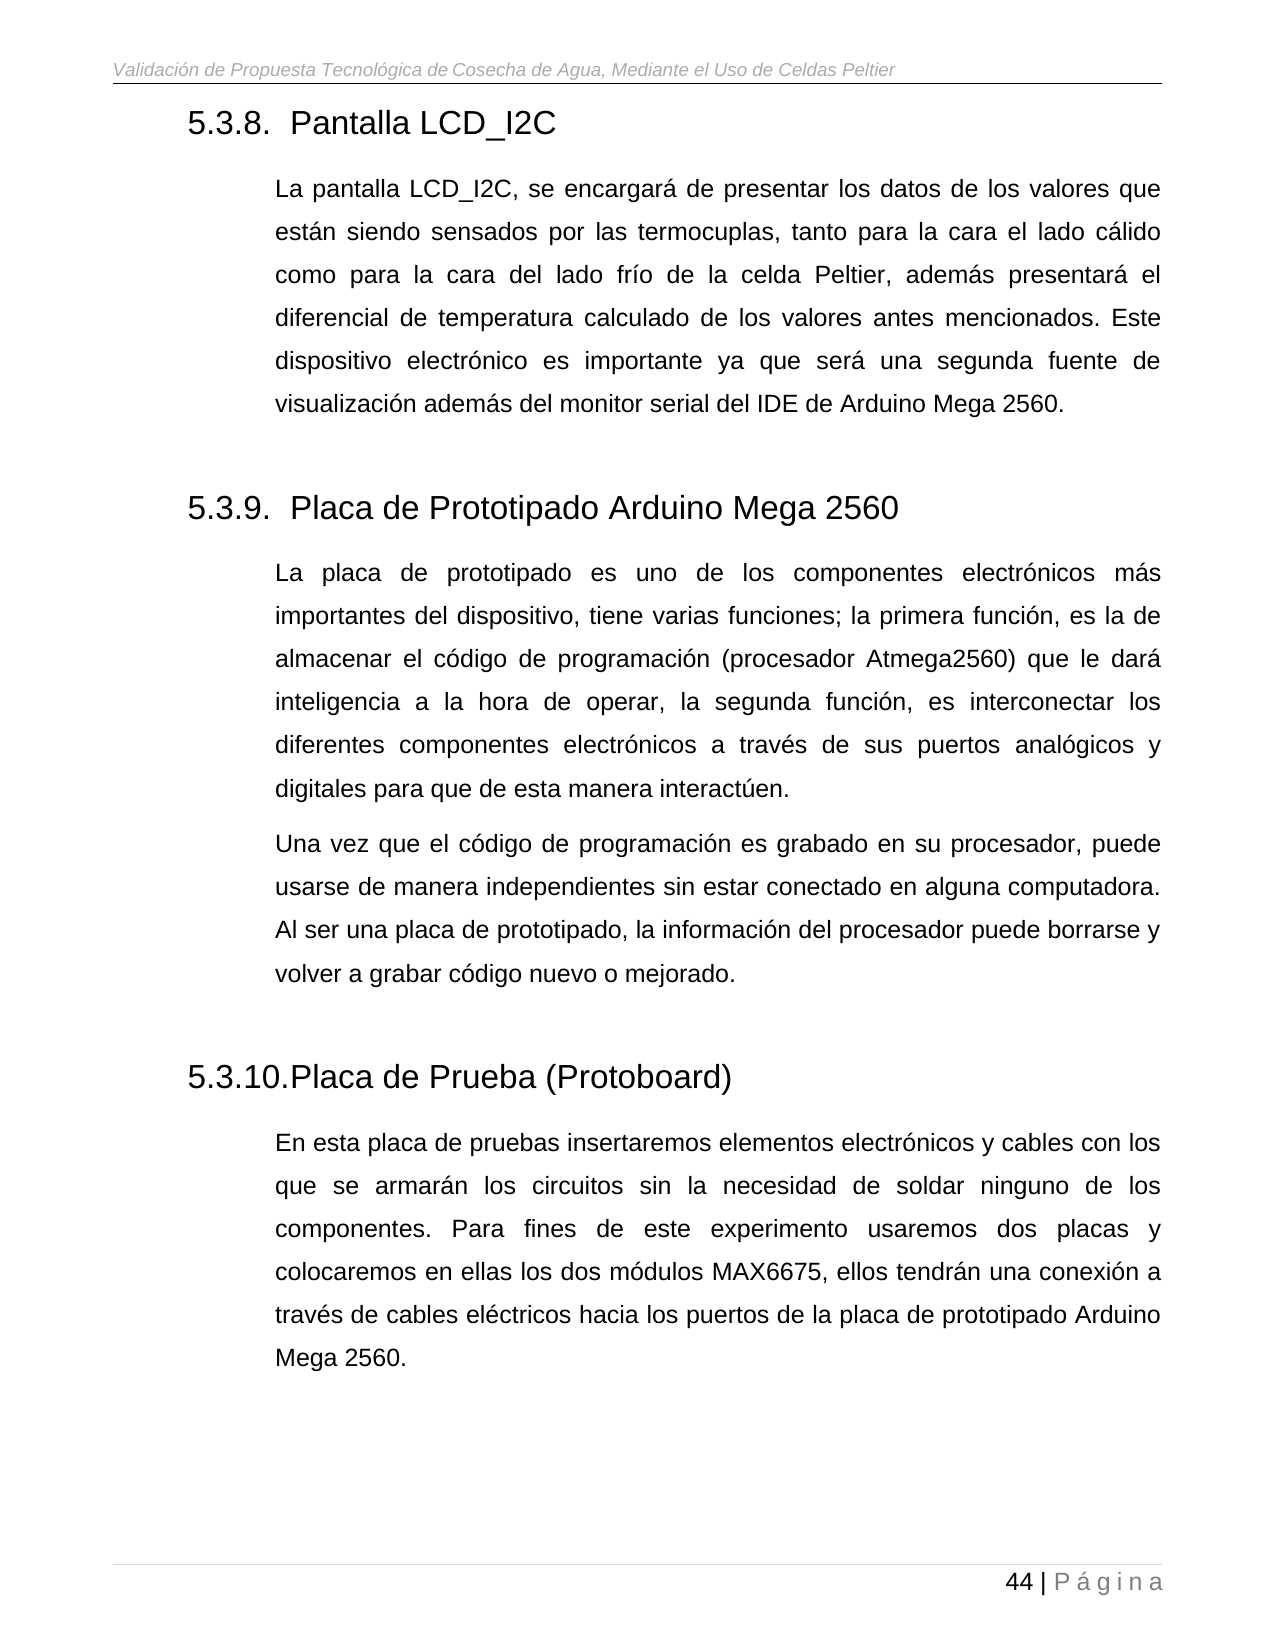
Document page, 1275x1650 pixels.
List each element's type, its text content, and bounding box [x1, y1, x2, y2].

subtitle Placa de Prototipado Arduino Mega 2560 [187, 488, 1162, 526]
text Una vez que el código de programación es grabado en su procesador, puede usarse de manera independientes sin estar conectado en alguna computadora. Al ser una placa de prototipado, la información del procesador puede borrarse y volver a grabar código nuevo o mejorado. [275, 829, 1162, 987]
subtitle Placa de Prueba (Protoboard) [187, 1057, 1162, 1096]
text En esta placa de pruebas insertaremos elementos electrónicos y cables con los que se armarán los circuitos sin la necesidad de soldar ninguno de los componentes. Para fines de este experimento usaremos dos placas y colocaremos en ellas los dos módulos MAX6675, ellos tendrán una conexión a través de cables eléctricos hacia los puertos de la placa de prototipado Arduino Mega 2560. [275, 1127, 1162, 1372]
text La pantalla LCD_I2C, se encargará de presentar los datos de los valores que están siendo sensados por las termocuplas, tanto para la cara el lado cálido como para la cara del lado frío de la celda Peltier, además presentará el diferencial de temperatura calculado de los valores antes mencionados. Este dispositivo electrónico es importante ya que será una segunda fuente de visualización además del monitor serial del IDE de Arduino Mega 2560. [275, 173, 1162, 418]
subtitle Pantalla LCD_I2C [187, 103, 1162, 142]
text La placa de prototipado es uno de los componentes electrónicos más importantes del dispositivo, tiene varias funciones; la primera función, es la de almacenar el código de programación (procesador Atmega2560) que le dará inteligencia a la hora de operar, la segunda función, es interconectar los diferentes componentes electrónicos a través de sus puertos analógicos y digitales para que de esta manera interactúen. [275, 558, 1162, 802]
